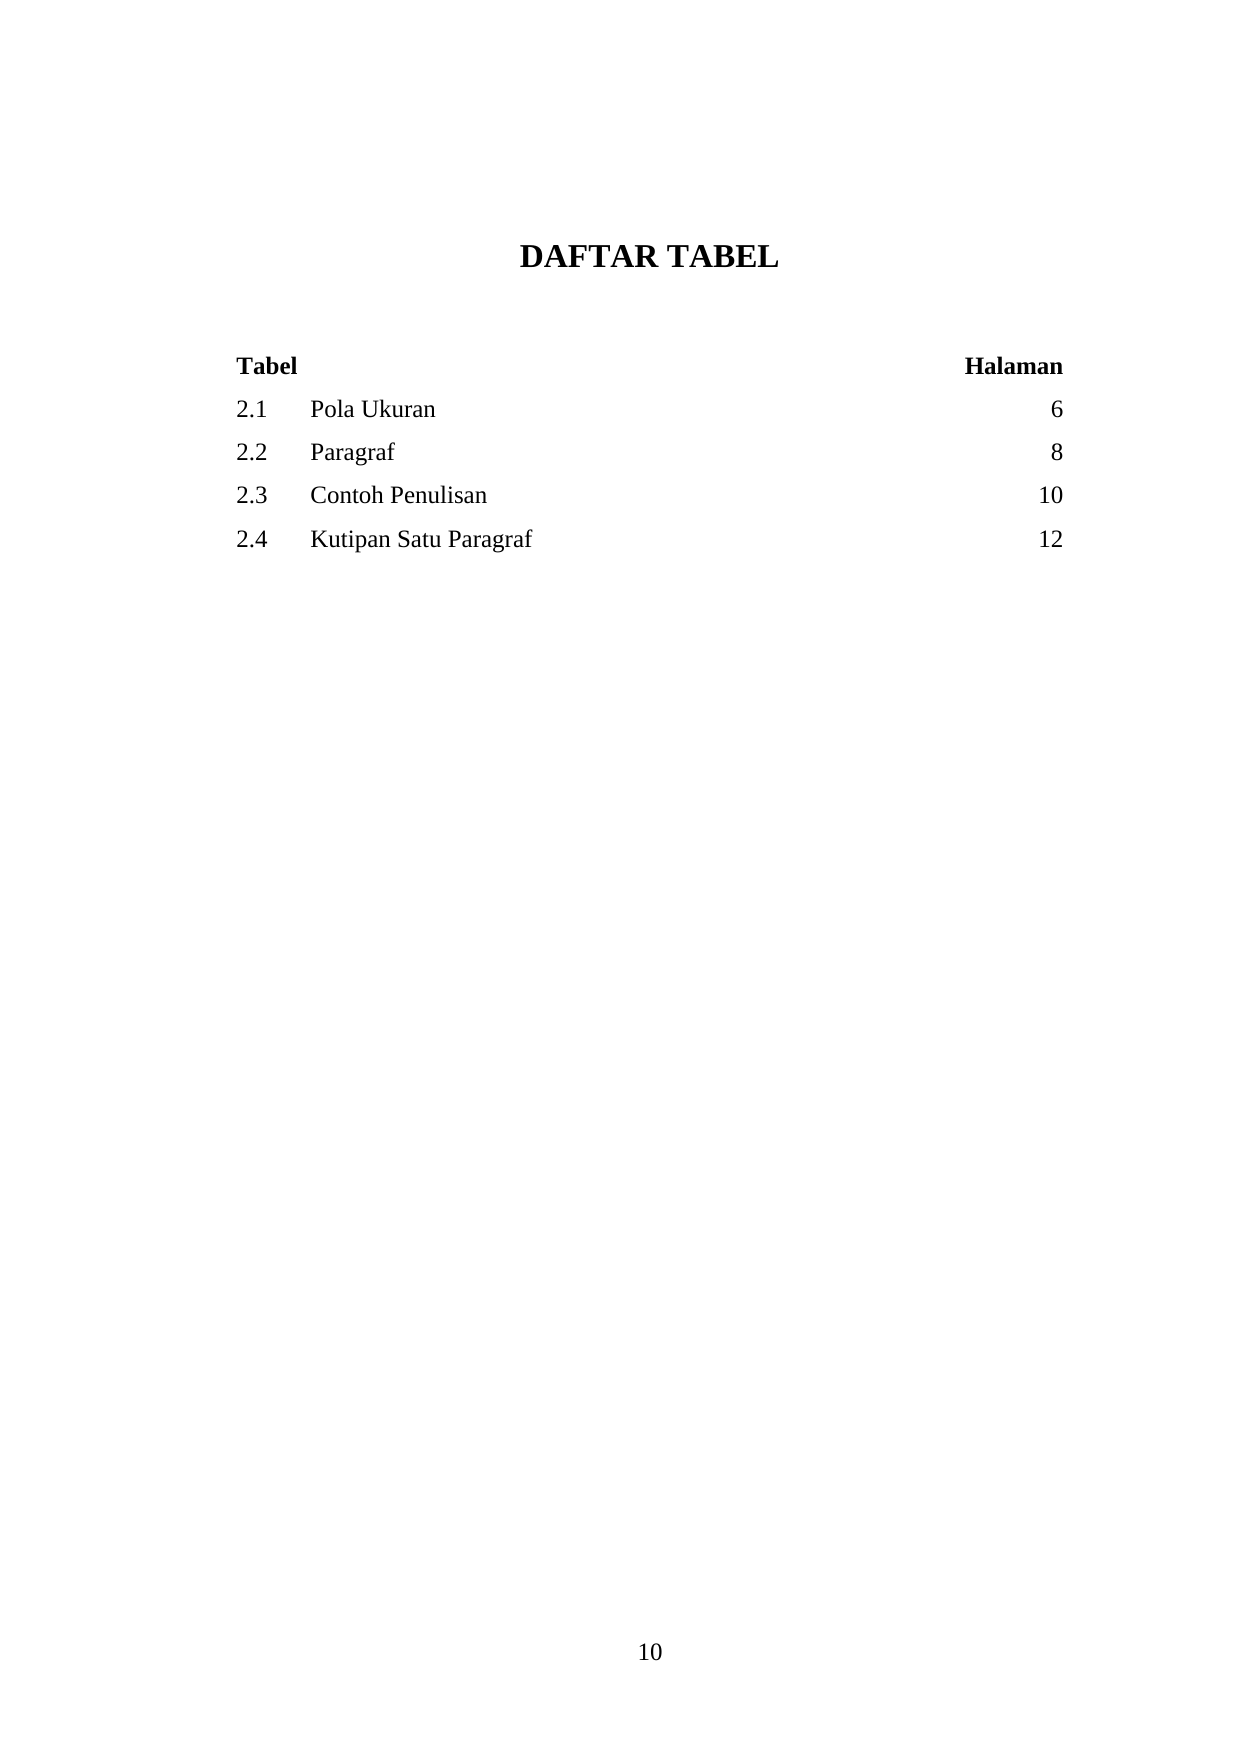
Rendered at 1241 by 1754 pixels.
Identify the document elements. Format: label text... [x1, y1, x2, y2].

text DAFTAR TABEL [236, 236, 1063, 274]
text Tabel Halaman [236, 351, 1063, 380]
text 2.1 Pola Ukuran 6 [236, 394, 1063, 423]
text 2.4 Kutipan Satu Paragraf 12 [236, 524, 1063, 552]
text 2.3 Contoh Penulisan 10 [236, 481, 1063, 509]
text 2.2 Paragraf 8 [236, 437, 1063, 466]
